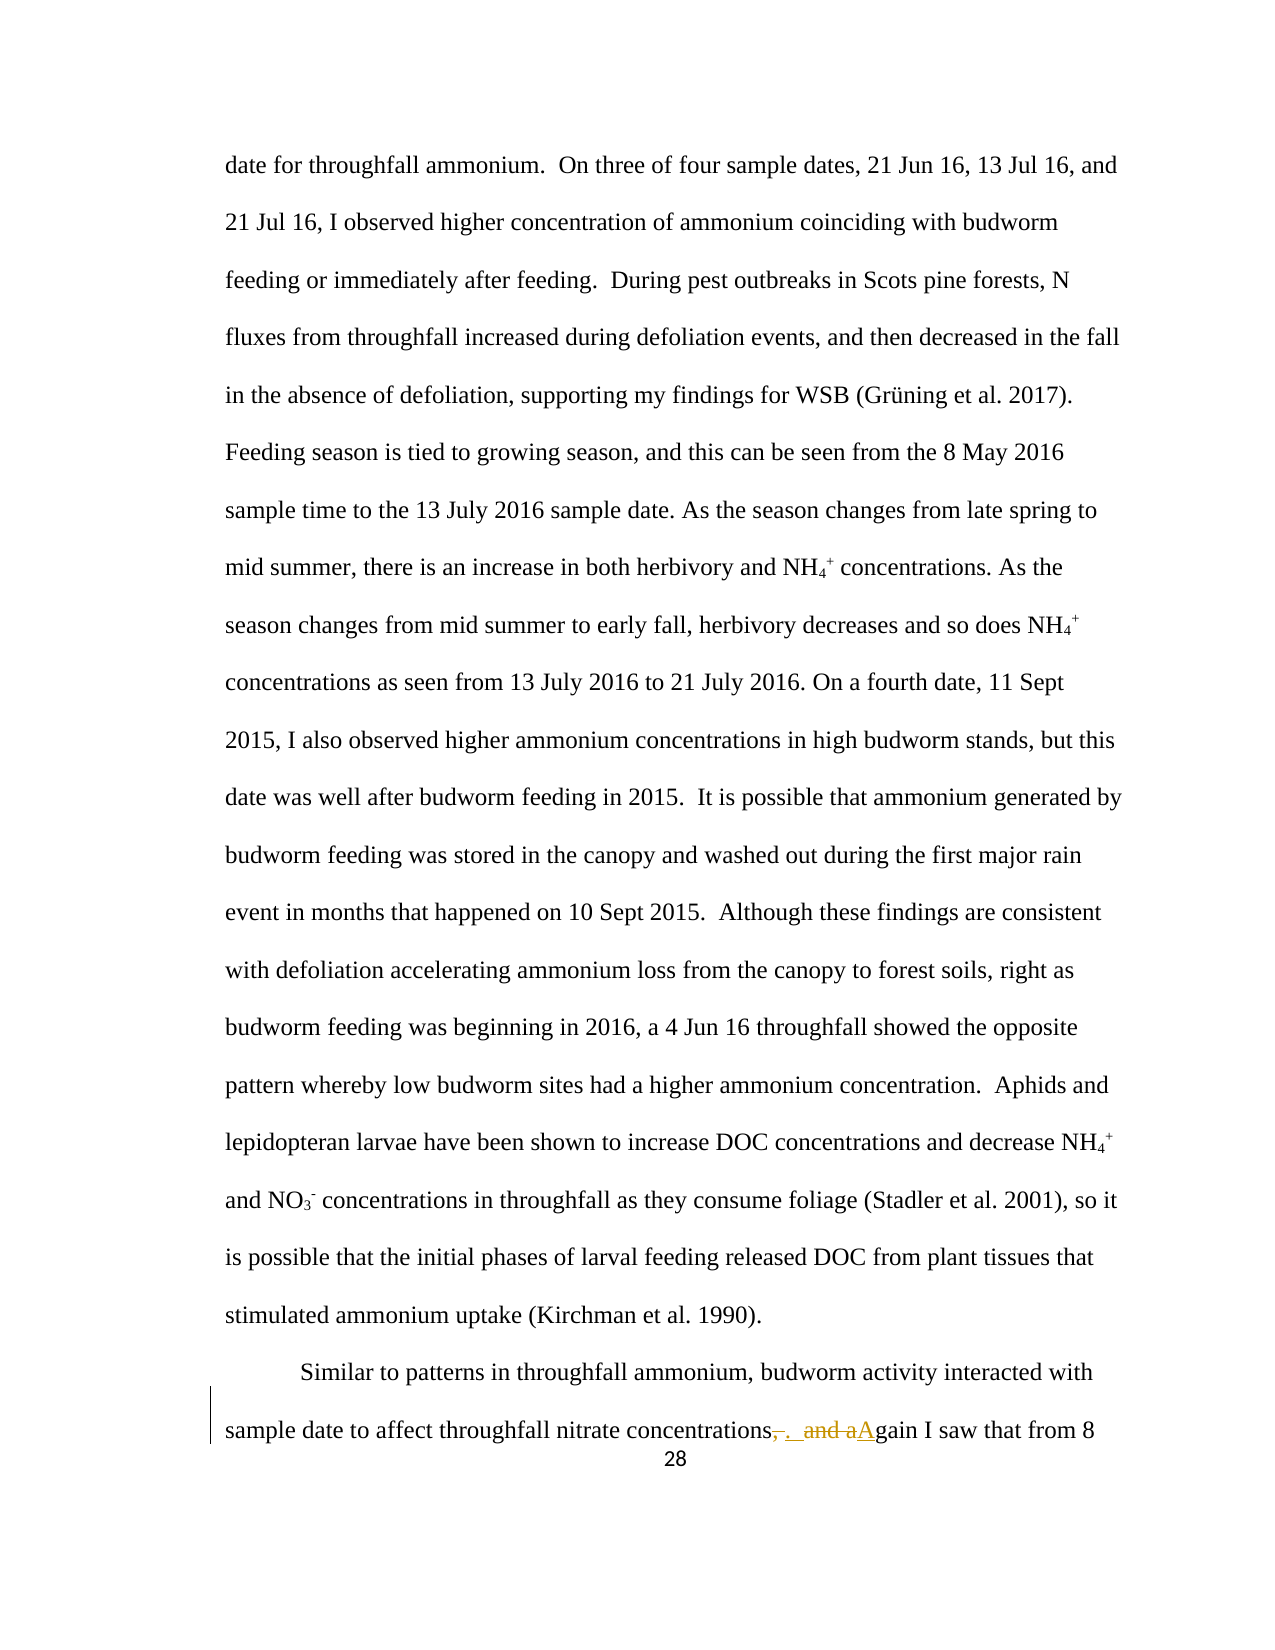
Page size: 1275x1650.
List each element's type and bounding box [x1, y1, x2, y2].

text [225, 150, 1125, 1329]
text [225, 1357, 1125, 1444]
